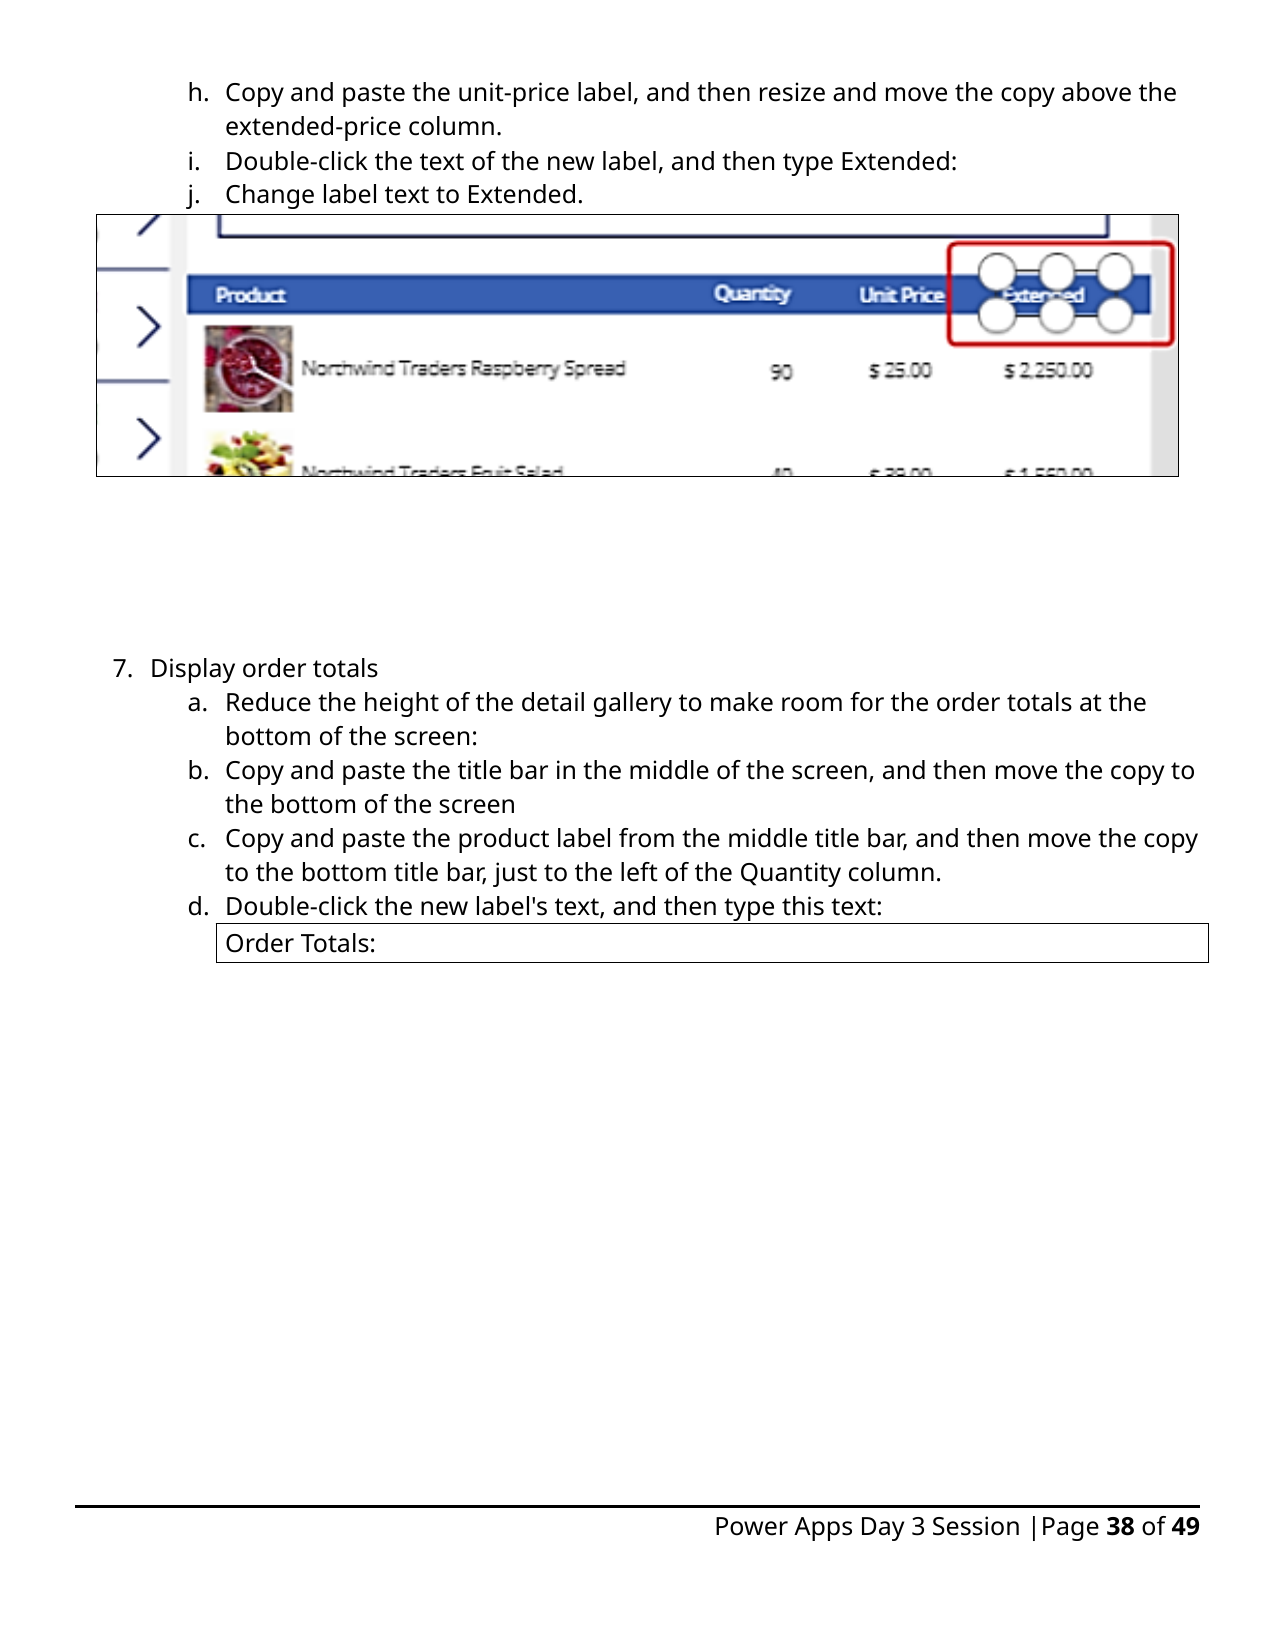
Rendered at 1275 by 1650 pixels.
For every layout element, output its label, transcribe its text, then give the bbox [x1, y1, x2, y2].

list Copy and paste the unit-price label, and then resize and move the copy above the extended-price column. [187, 75, 1200, 143]
list Copy and paste the product label from the middle title bar, and then move the copy to the bottom title bar, just to the left of the Quantity column. [187, 821, 1200, 889]
list Display order totals [112, 651, 1200, 684]
list Double-click the text of the new label, and then type Extended: [187, 143, 1200, 177]
text Order Totals: [217, 924, 1208, 962]
list Change label text to Extended. [187, 177, 1200, 211]
list Copy and paste the title bar in the middle of the screen, and then move the copy to the bottom of the screen [187, 753, 1200, 821]
picture [97, 215, 1178, 476]
list Double-click the new label's text, and then type this text: [187, 889, 1200, 923]
list Reduce the height of the detail gallery to make room for the order totals at the bottom of the screen: [187, 684, 1200, 753]
